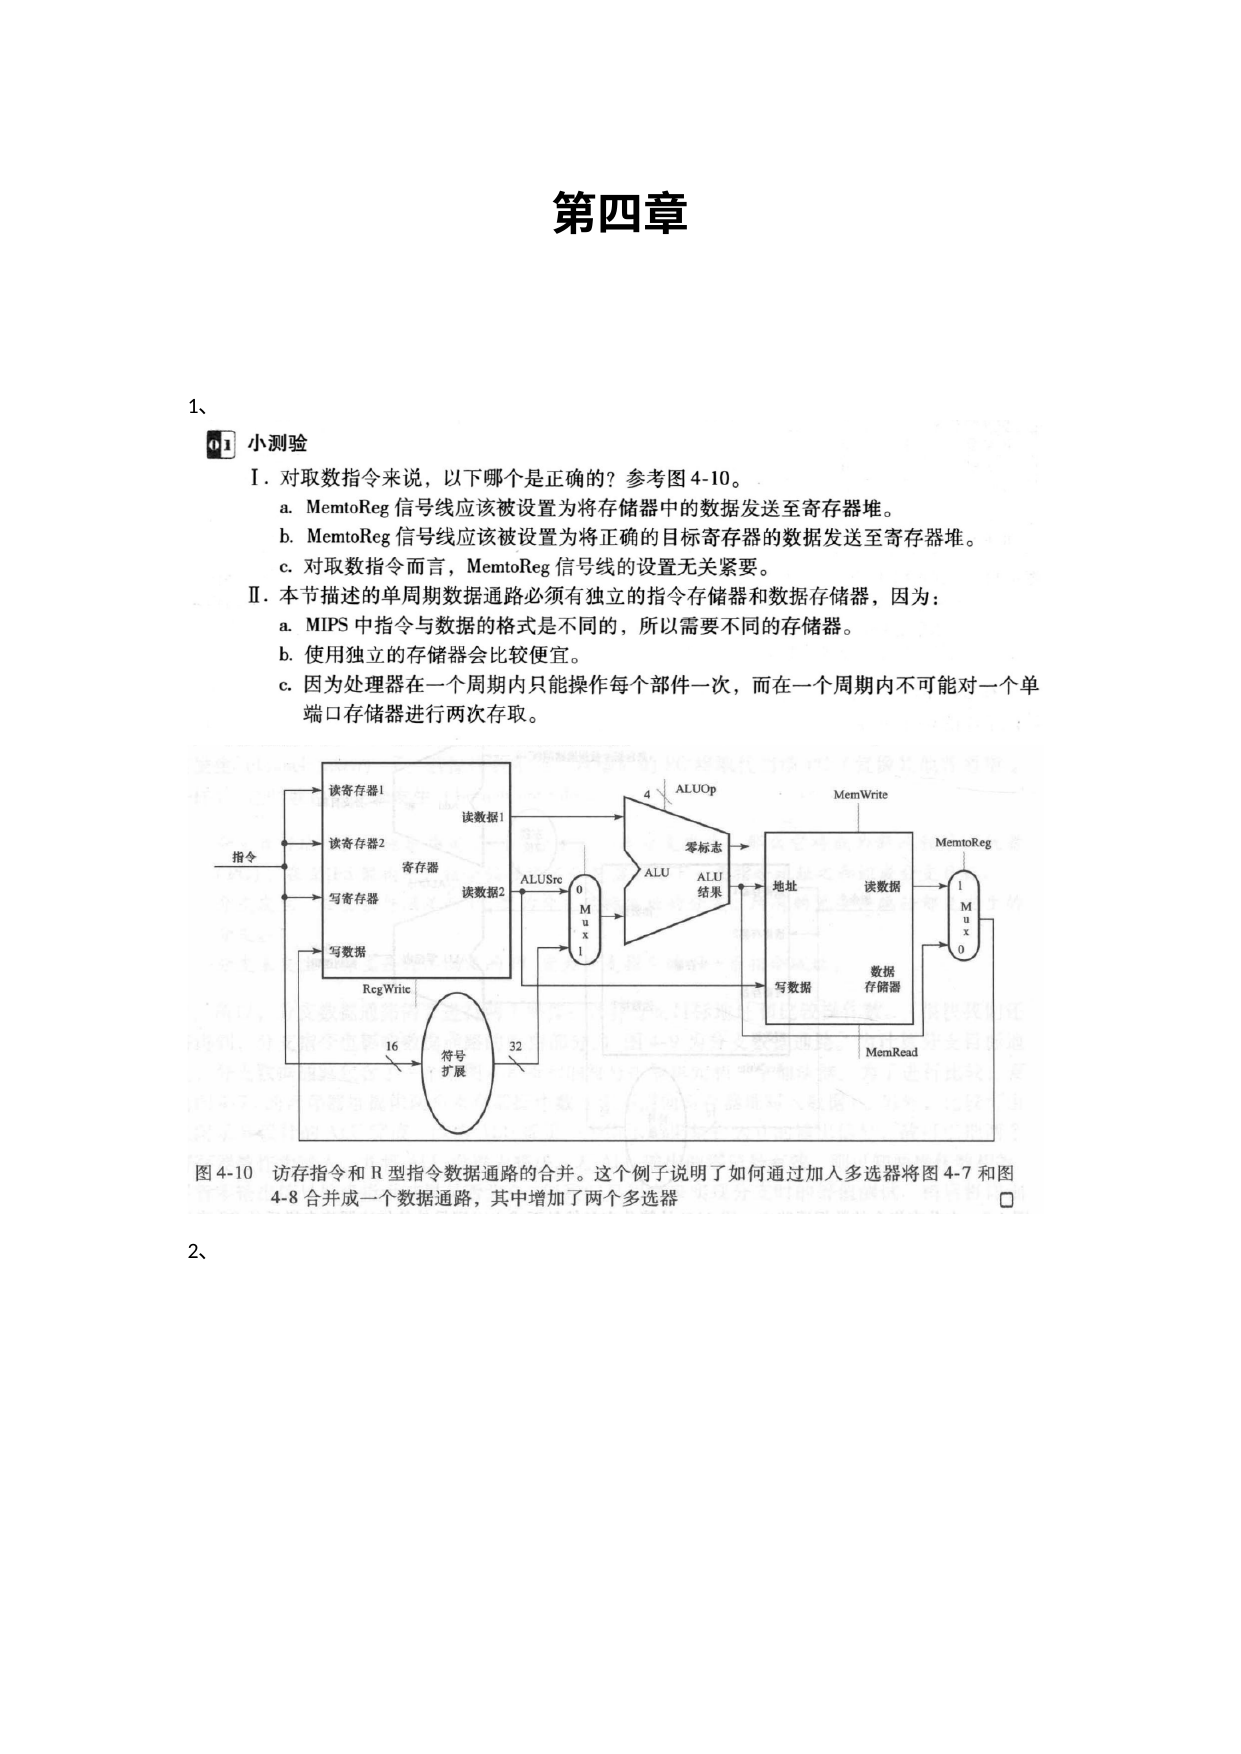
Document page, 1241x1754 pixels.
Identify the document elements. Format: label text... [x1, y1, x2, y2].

picture [187, 420, 1053, 740]
subtitle 第四章 [187, 162, 1053, 259]
picture [187, 745, 1053, 1214]
text 2、 [187, 1232, 1053, 1265]
text 1、 [187, 387, 1053, 420]
